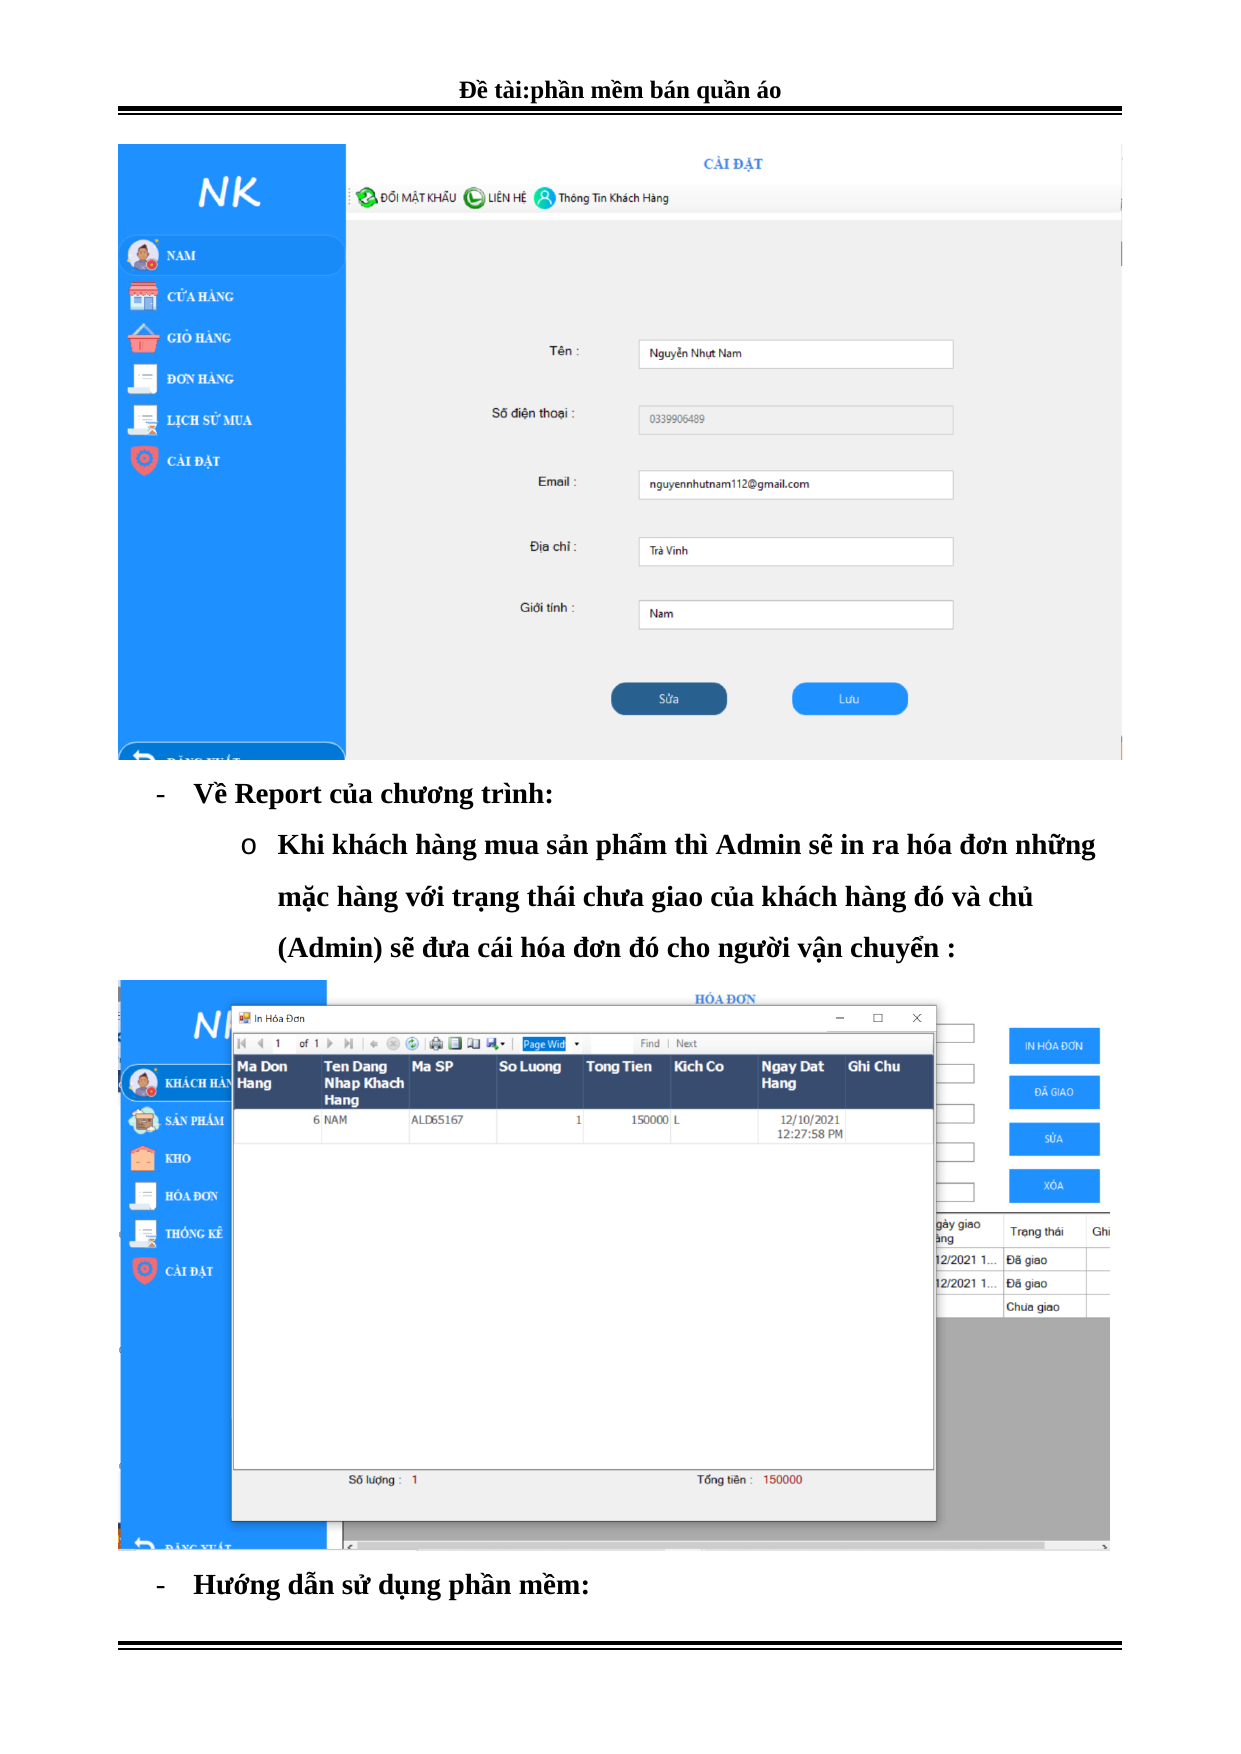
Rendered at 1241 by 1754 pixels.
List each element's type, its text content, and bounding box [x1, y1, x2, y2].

list Về Report của chương trình: [156, 776, 1122, 810]
picture [118, 144, 1123, 760]
list Khi khách hàng mua sản phẩm thì Admin sẽ in ra hóa đơn những mặc hàng với trạng thái chưa giao của khách hàng đó và chủ (Admin) sẽ đưa cái hóa đơn đó cho người vận chuyển : [240, 827, 1122, 963]
list Hướng dẫn sử dụng phần mềm: [156, 1567, 1122, 1600]
picture [118, 980, 1110, 1551]
